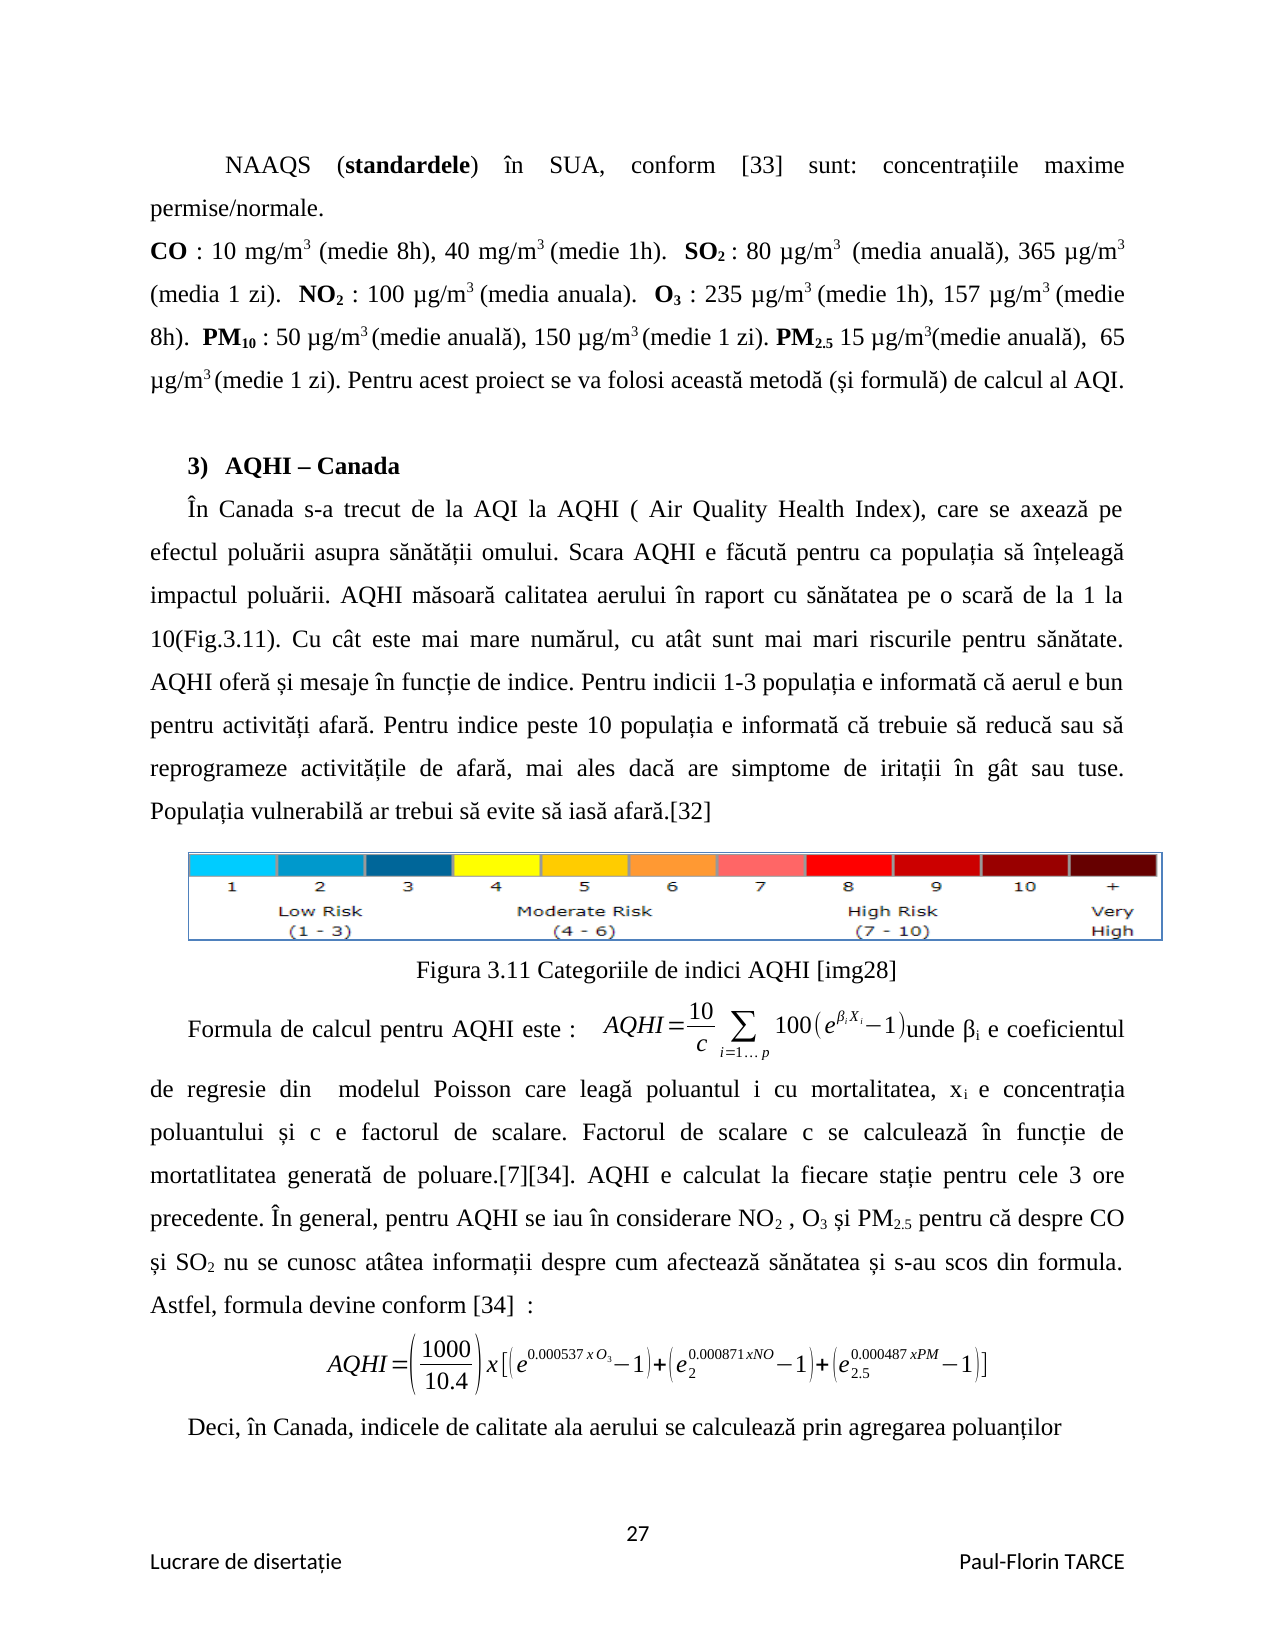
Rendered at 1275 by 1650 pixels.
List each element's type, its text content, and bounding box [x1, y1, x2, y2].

text NAAQS (standardele) în SUA, conform [33] sunt: concentrațiile maxime permise/normale. [150, 150, 1125, 222]
text Deci, în Canada, indicele de calitate ala aerului se calculează prin agregarea poluanților [150, 1412, 1125, 1441]
text Formula de calcul pentru AQHI este : unde βi e coeficientul de regresie din modelul Poisson care leagă poluantul i cu mortalitatea, xi e concentrația poluantului și c e factorul de scalare. Factorul de scalare c se calculează în funcție de mortatlitatea generată de poluare.[7][34]. AQHI e calculat la fiecare stație pentru cele 3 ore precedente. În general, pentru AQHI se iau în considerare NO2 , O3 și PM2.5 pentru că despre CO și SO2 nu se cunosc atâtea informații despre cum afectează sănătatea și s-au scos din formula. Astfel, formula devine conform [34] : [150, 998, 1125, 1318]
picture [189, 853, 1161, 939]
text În Canada s-a trecut de la AQI la AQHI ( Air Quality Health Index), care se axează pe efectul poluării asupra sănătății omului. Scara AQHI e făcută pentru ca populația să înțeleagă impactul poluării. AQHI măsoară calitatea aerului în raport cu sănătatea pe o scară de la 1 la 10(Fig.3.11). Cu cât este mai mare numărul, cu atât sunt mai mari riscurile pentru sănătate. AQHI oferă și mesaje în funcție de indice. Pentru indicii 1-3 populația e informată că aerul e bun pentru activități afară. Pentru indice peste 10 populația e informată că trebuie să reducă sau să reprogrameze activitățile de afară, mai ales dacă are simptome de iritații în gât sau tuse. Populația vulnerabilă ar trebui să evite să iasă afară.[32] [150, 494, 1125, 825]
text Figura 3.11 Categoriile de indici AQHI [img28] [187, 955, 1125, 983]
text CO : 10 mg/m3 (medie 8h), 40 mg/m3 (medie 1h). SO2 : 80 µg/m3 (media anuală), 365 µg/m3 (media 1 zi). NO2 : 100 µg/m3 (media anuala). O3 : 235 µg/m3 (medie 1h), 157 µg/m3 (medie 8h). PM10 : 50 µg/m3 (medie anuală), 150 µg/m3 (medie 1 zi). PM2.5 15 µg/m3(medie anuală), 65 µg/m3 (medie 1 zi). Pentru acest proiect se va folosi această metodă (și formulă) de calcul al AQI. [150, 236, 1125, 394]
list AQHI – Canada [187, 451, 1125, 480]
